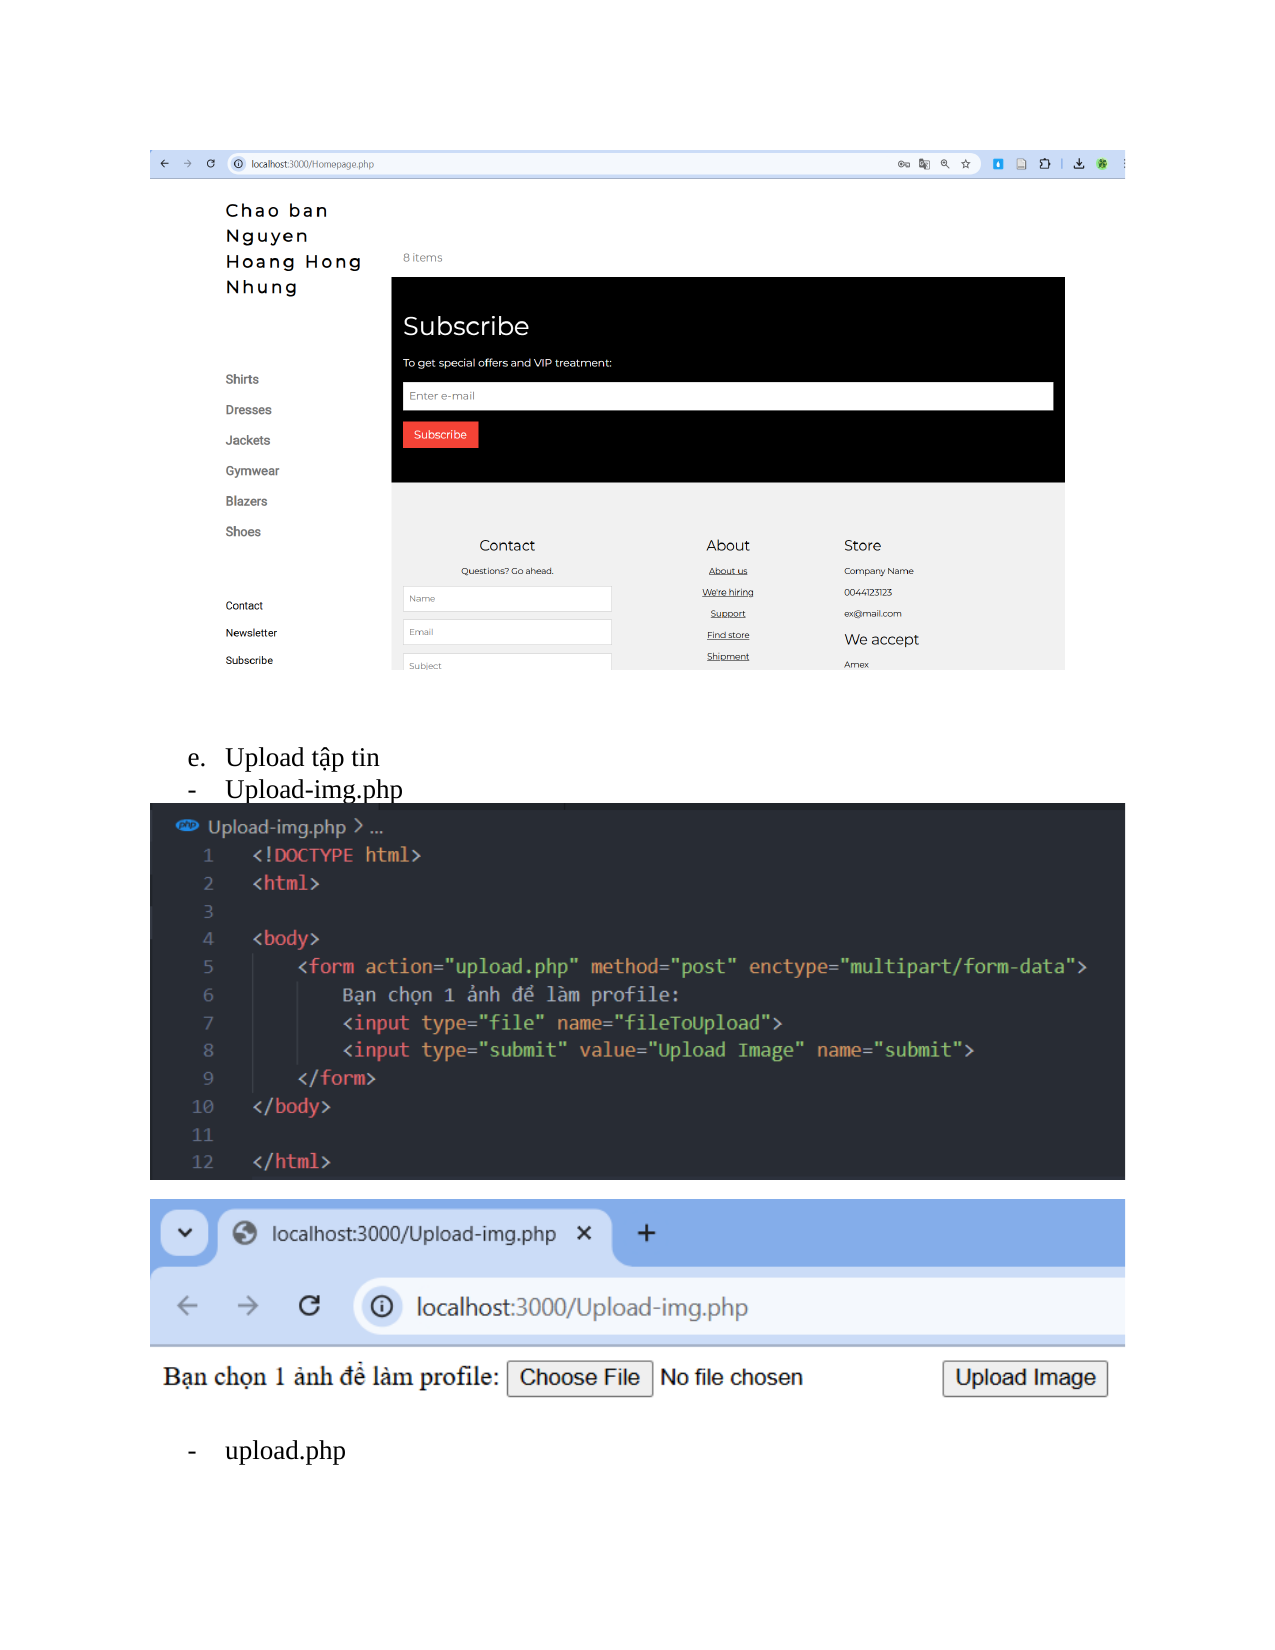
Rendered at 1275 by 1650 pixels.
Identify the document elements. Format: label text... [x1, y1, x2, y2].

list upload.php [187, 1434, 1125, 1465]
picture [150, 1199, 1125, 1415]
list Upload tập tin [187, 742, 1125, 773]
list Upload-img.php [187, 773, 1125, 803]
picture [150, 150, 1125, 670]
picture [150, 803, 1125, 1180]
